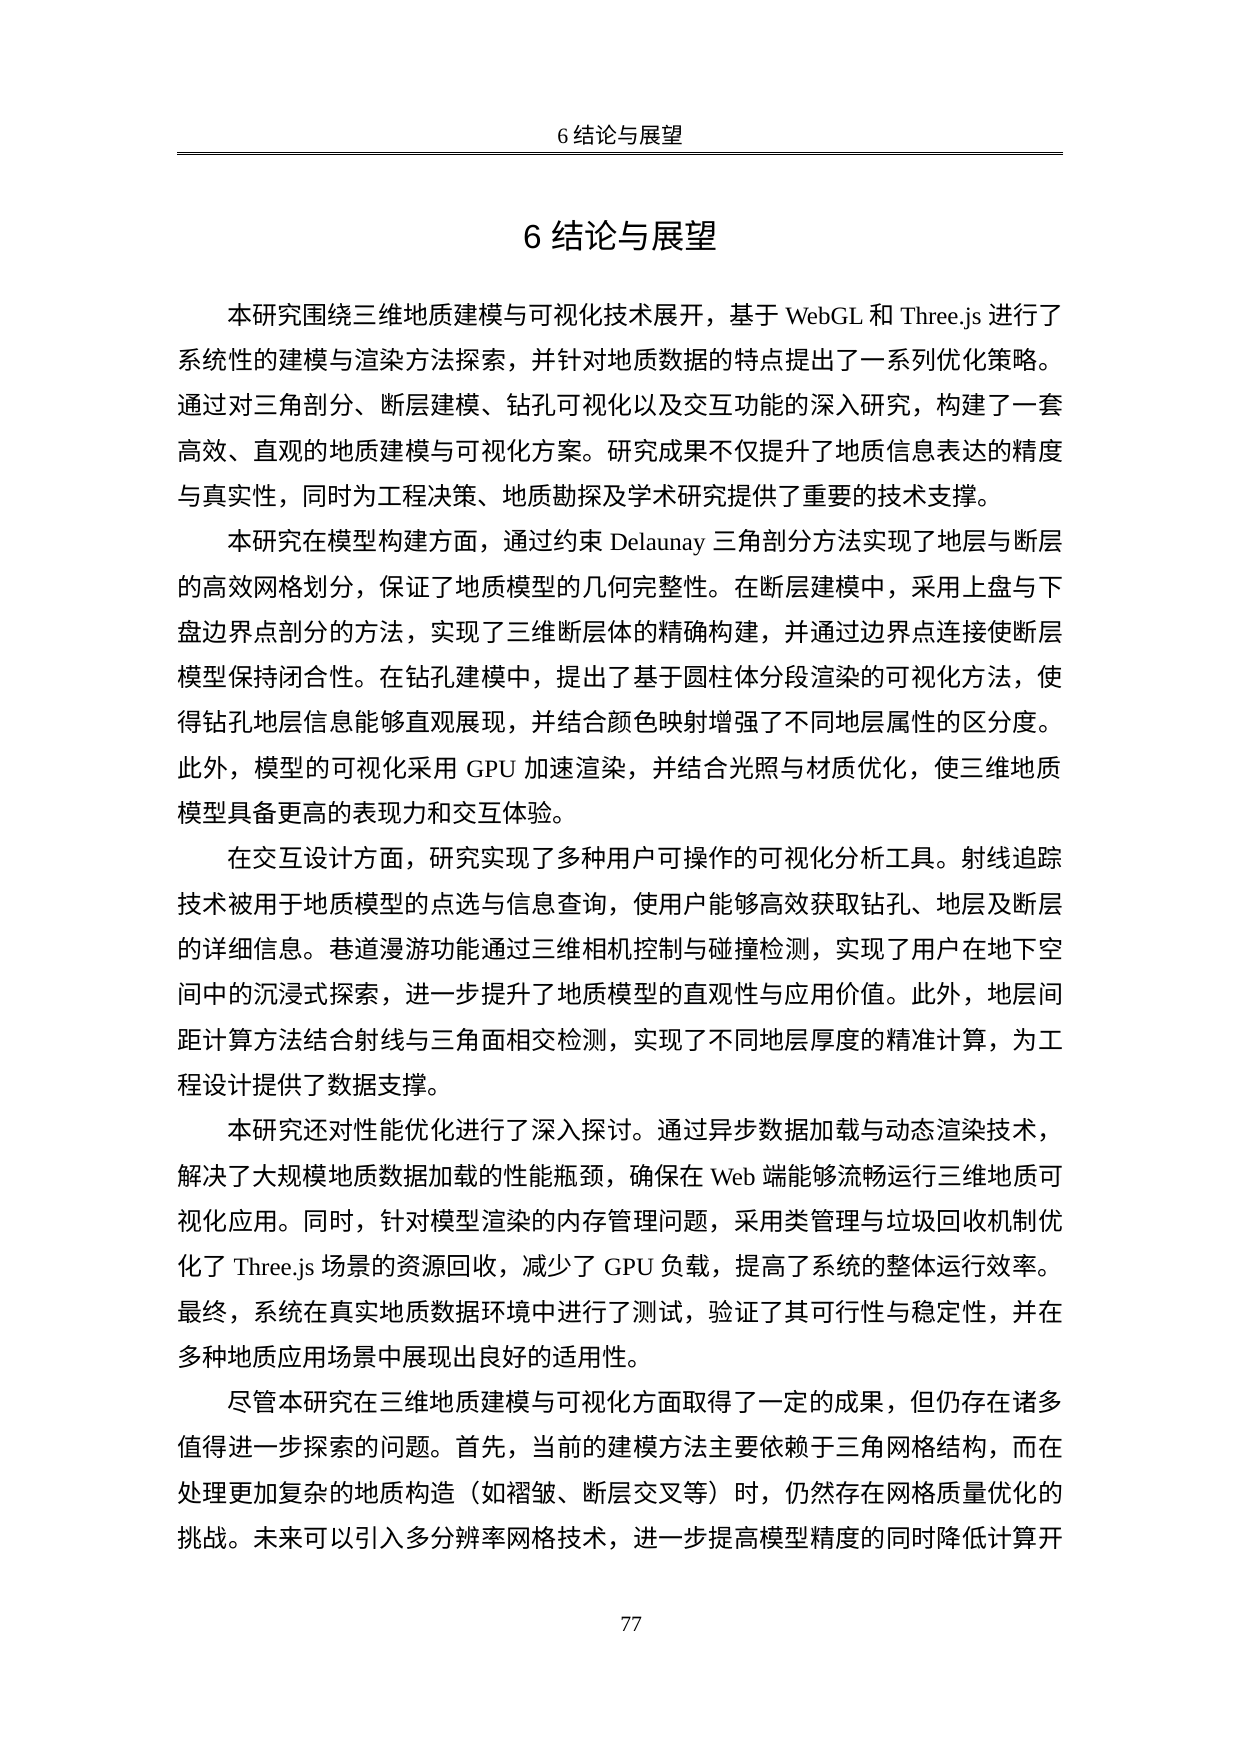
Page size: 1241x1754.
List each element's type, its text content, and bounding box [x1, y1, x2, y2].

text 本研究还对性能优化进行了深入探讨。通过异步数据加载与动态渲染技术，解决了大规模地质数据加载的性能瓶颈，确保在 Web 端能够流畅运行三维地质可视化应用。同时，针对模型渲染的内存管理问题，采用类管理与垃圾回收机制优化了 Three.js 场景的资源回收，减少了 GPU 负载，提高了系统的整体运行效率。最终，系统在真实地质数据环境中进行了测试，验证了其可行性与稳定性，并在多种地质应用场景中展现出良好的适用性。 [177, 1111, 1063, 1373]
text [177, 1383, 1063, 1555]
text 本研究围绕三维地质建模与可视化技术展开，基于 WebGL 和 Three.js 进行了系统性的建模与渲染方法探索，并针对地质数据的特点提出了一系列优化策略。通过对三角剖分、断层建模、钻孔可视化以及交互功能的深入研究，构建了一套高效、直观的地质建模与可视化方案。研究成果不仅提升了地质信息表达的精度与真实性，同时为工程决策、地质勘探及学术研究提供了重要的技术支撑。 [177, 295, 1063, 513]
text 本研究在模型构建方面，通过约束 Delaunay 三角剖分方法实现了地层与断层的高效网格划分，保证了地质模型的几何完整性。在断层建模中，采用上盘与下盘边界点剖分的方法，实现了三维断层体的精确构建，并通过边界点连接使断层模型保持闭合性。在钻孔建模中，提出了基于圆柱体分段渲染的可视化方法，使得钻孔地层信息能够直观展现，并结合颜色映射增强了不同地层属性的区分度。此外，模型的可视化采用 GPU 加速渲染，并结合光照与材质优化，使三维地质模型具备更高的表现力和交互体验。 [177, 522, 1063, 830]
text 在交互设计方面，研究实现了多种用户可操作的可视化分析工具。射线追踪技术被用于地质模型的点选与信息查询，使用户能够高效获取钻孔、地层及断层的详细信息。巷道漫游功能通过三维相机控制与碰撞检测，实现了用户在地下空间中的沉浸式探索，进一步提升了地质模型的直观性与应用价值。此外，地层间距计算方法结合射线与三角面相交检测，实现了不同地层厚度的精准计算，为工程设计提供了数据支撑。 [177, 839, 1063, 1102]
text 6 结论与展望 [177, 210, 1063, 258]
